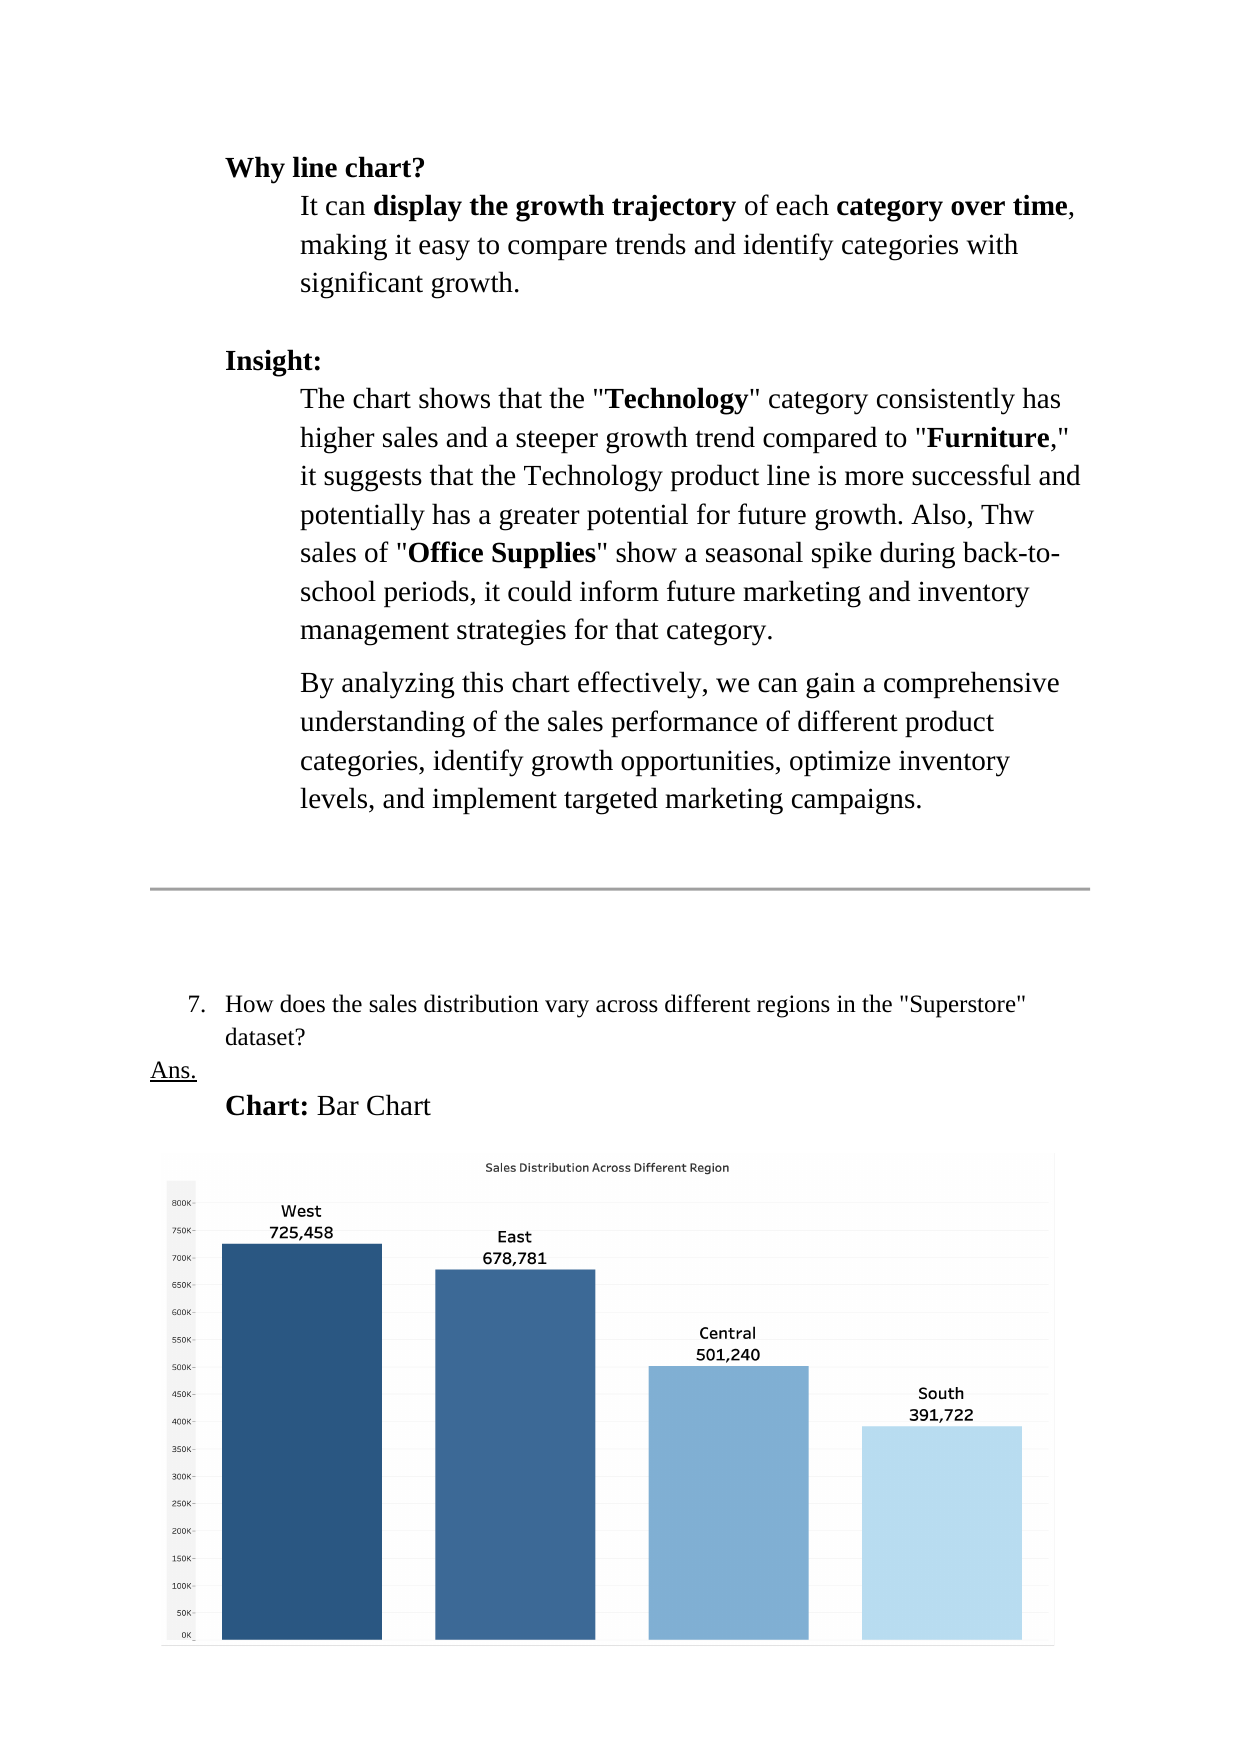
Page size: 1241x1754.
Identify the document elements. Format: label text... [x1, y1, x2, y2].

text By analyzing this chart effectively, we can gain a comprehensive understanding of the sales performance of different product categories, identify growth opportunities, optimize inventory levels, and implement targeted marketing campaigns. [300, 666, 1090, 815]
text It can display the growth trajectory of each category over time, making it easy to compare trends and identify categories with significant growth. [300, 188, 1090, 299]
text Why line chart? [225, 150, 1090, 183]
text Chart: Bar Chart [150, 1088, 1090, 1122]
text Ans. [150, 1055, 1090, 1084]
text Insight: [225, 343, 1090, 376]
text The chart shows that the "Technology" category consistently has higher sales and a steeper growth trend compared to "Furniture," it suggests that the Technology product line is more successful and potentially has a greater potential for future growth. Also, Thw sales of "Office Supplies" show a seasonal spike during back-to-school periods, it could inform future marketing and inventory management strategies for that category. [300, 381, 1090, 646]
picture [161, 1153, 1055, 1647]
list How does the sales distribution vary across different regions in the "Superstore" dataset? [187, 989, 1090, 1051]
